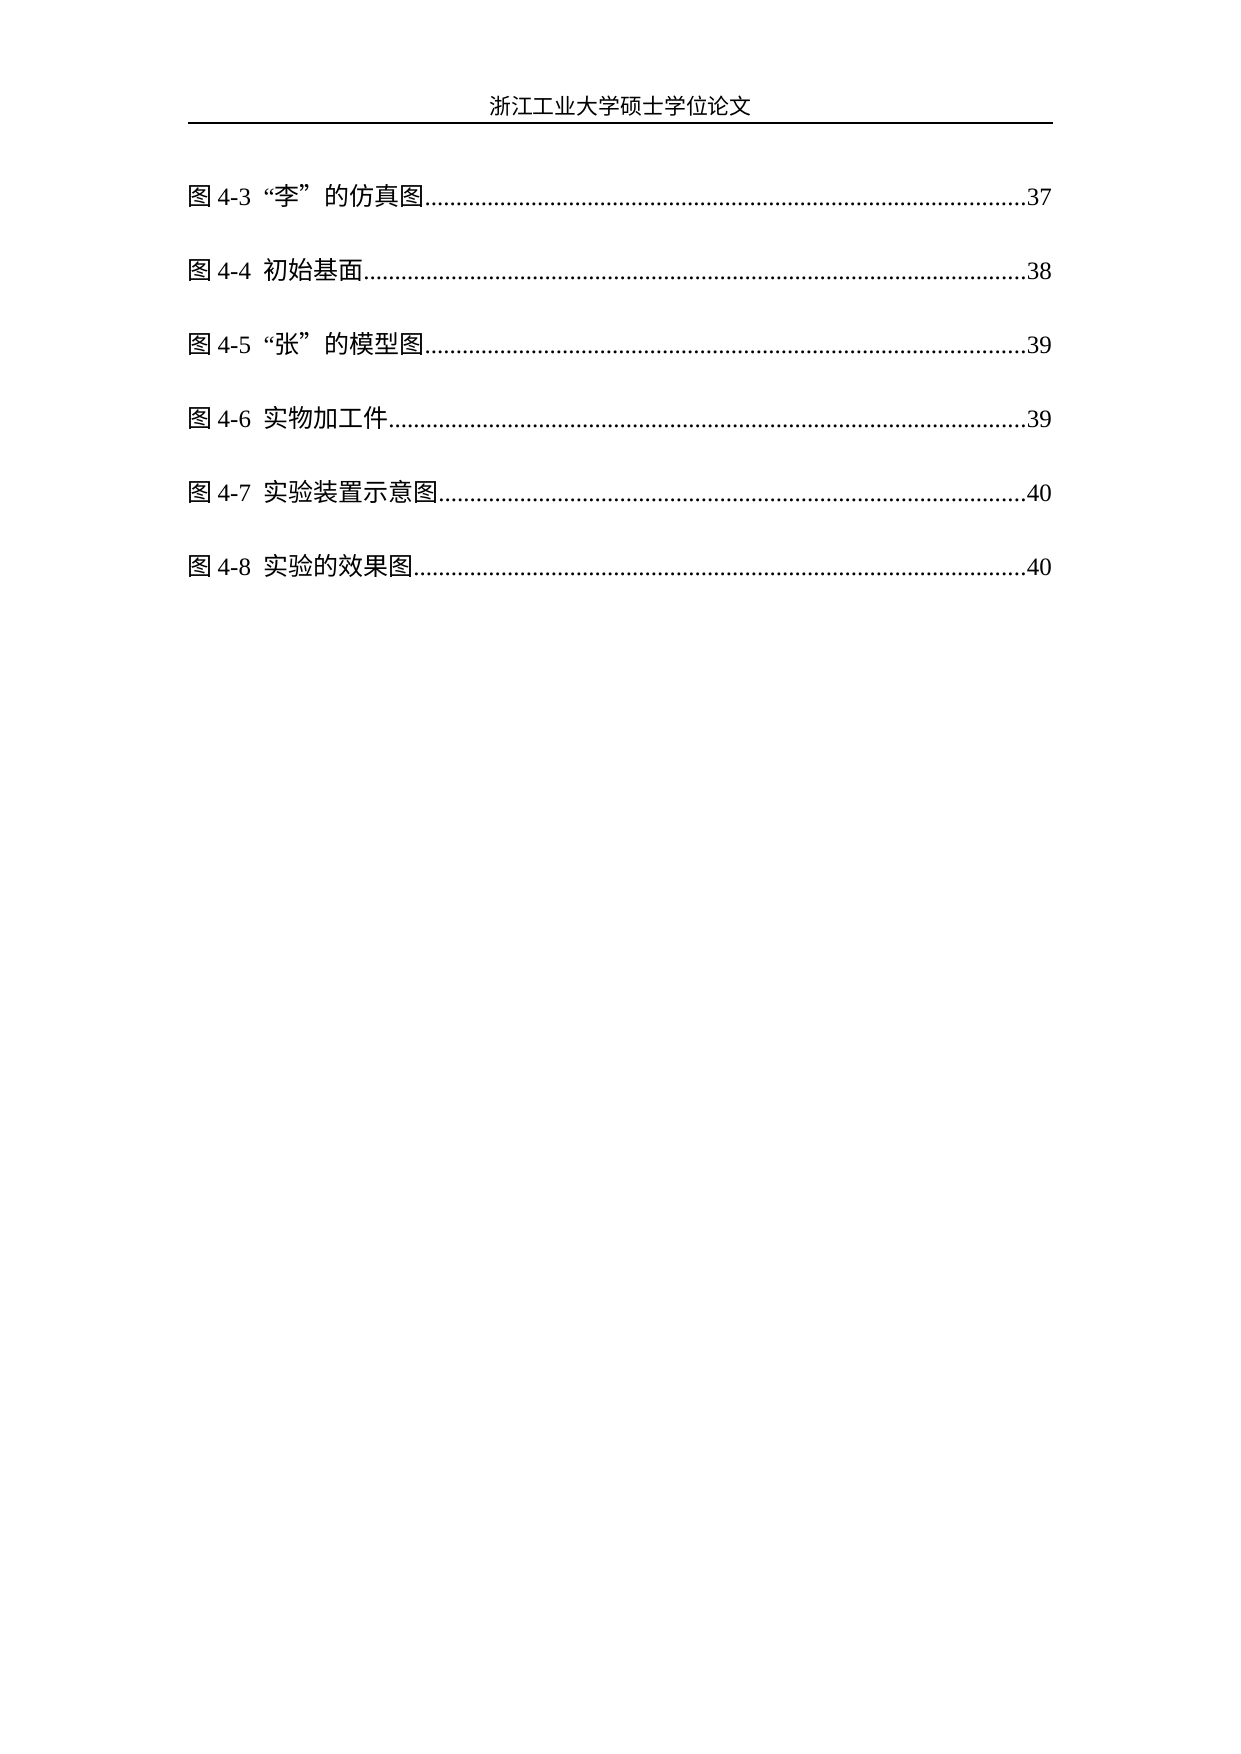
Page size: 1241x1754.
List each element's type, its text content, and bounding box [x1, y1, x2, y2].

text 图4-8 实验的效果图 40 [187, 532, 1053, 597]
text 图4-5 “张”的模型图 39 [187, 310, 1053, 375]
text 图4-7 实验装置示意图 40 [187, 458, 1053, 523]
text 图4-4 初始基面 38 [187, 236, 1053, 301]
text 图4-6 实物加工件 39 [187, 384, 1053, 449]
text 图4-3 “李”的仿真图 37 [187, 162, 1053, 227]
